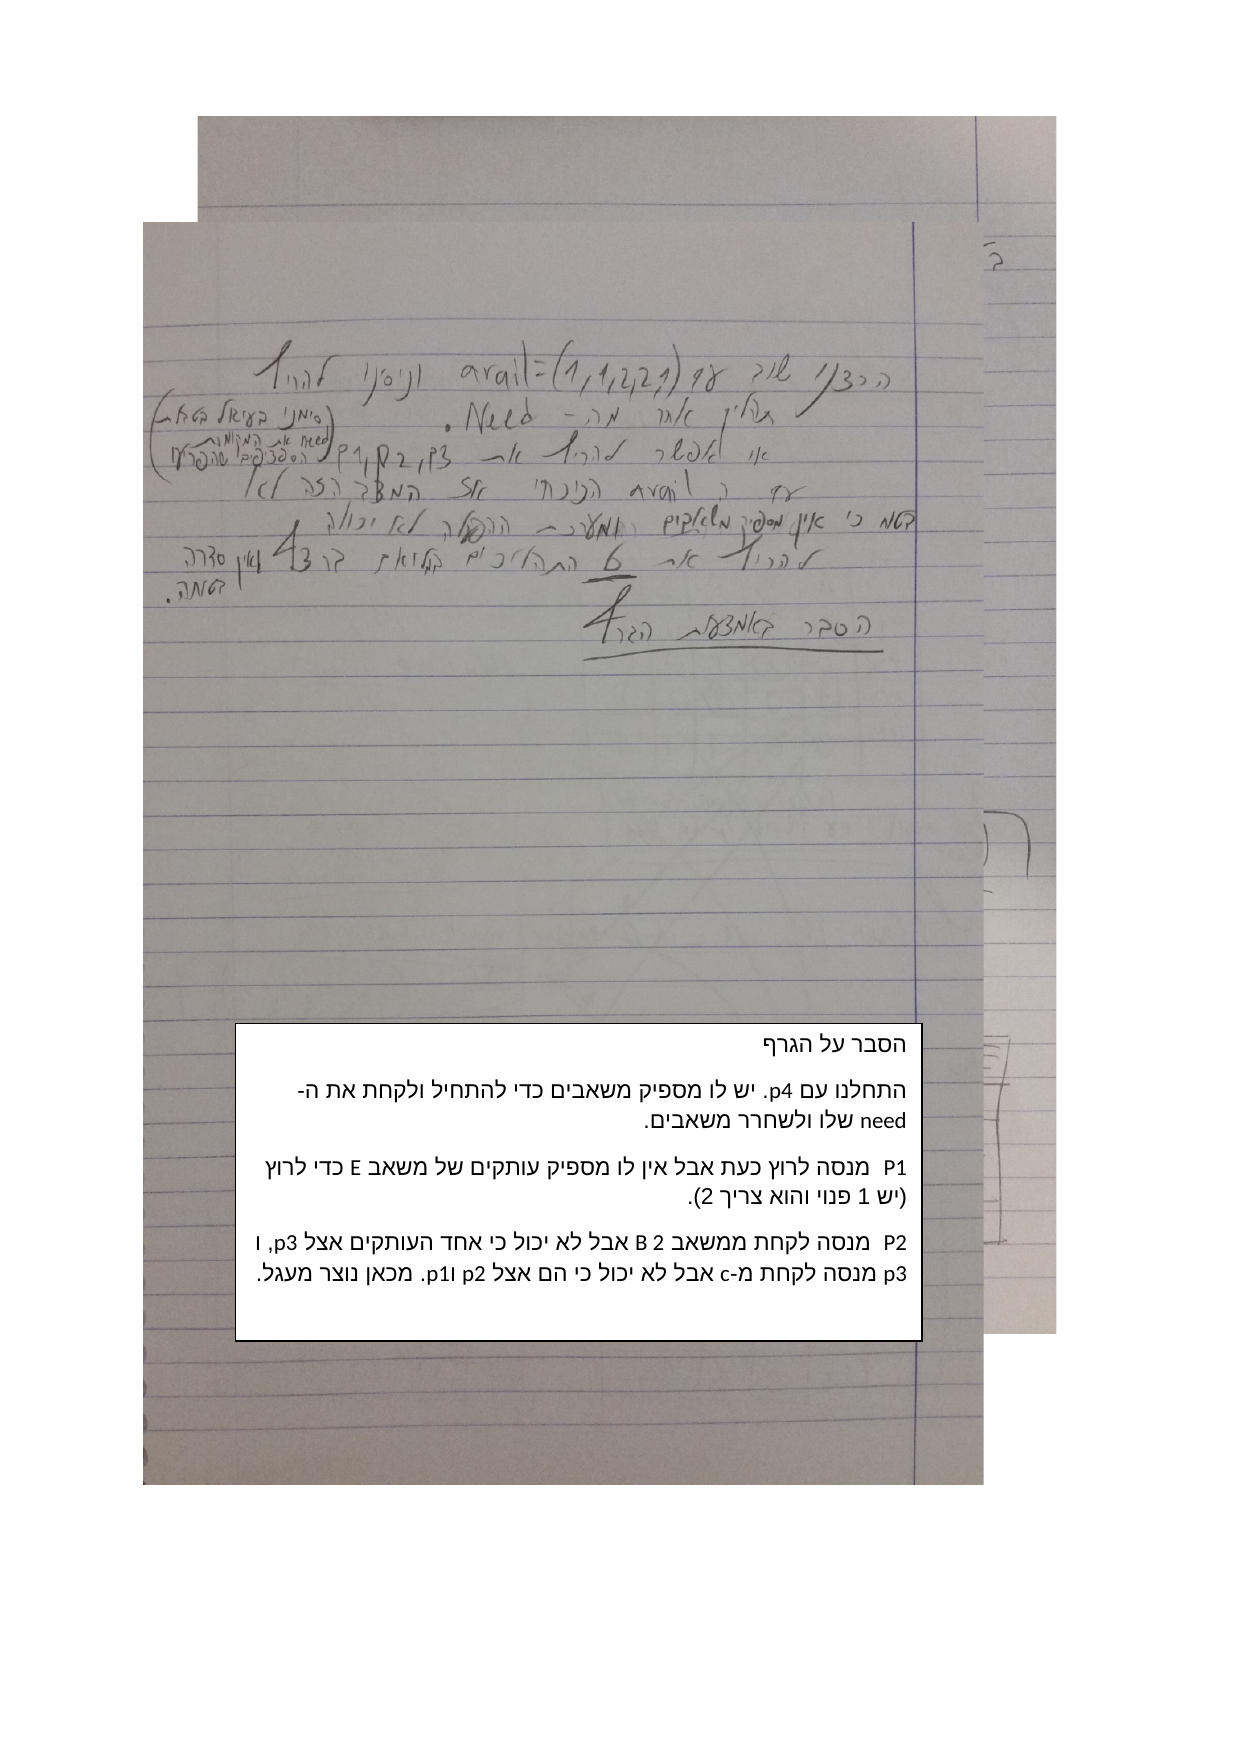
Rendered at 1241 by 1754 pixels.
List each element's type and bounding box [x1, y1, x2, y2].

picture [144, 116, 1057, 1485]
